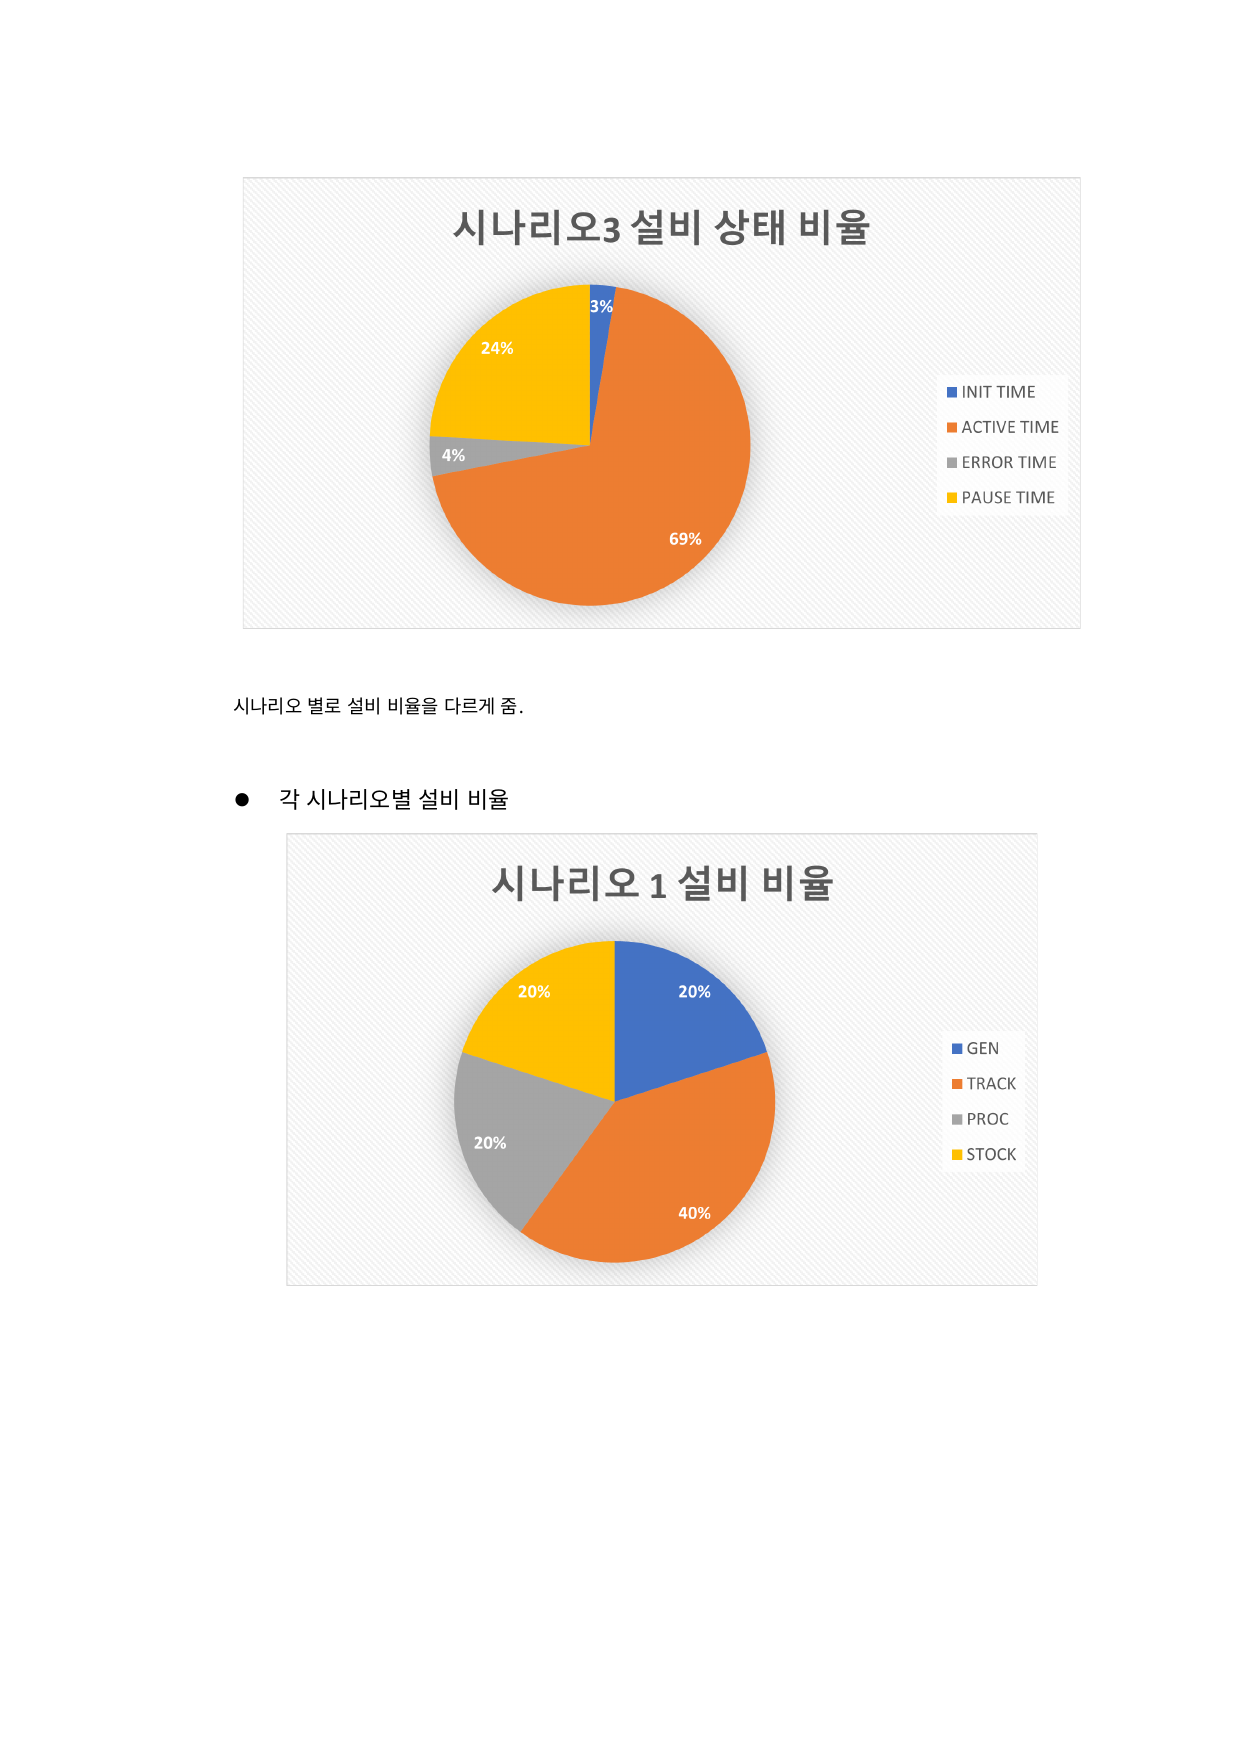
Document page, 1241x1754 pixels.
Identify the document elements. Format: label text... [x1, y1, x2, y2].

picture [242, 177, 1081, 629]
list 각 시나리오별 설비 비율 [233, 781, 1090, 815]
list 시나리오 별로 설비 비율을 다르게 줌. [233, 691, 1090, 718]
picture [286, 833, 1038, 1286]
